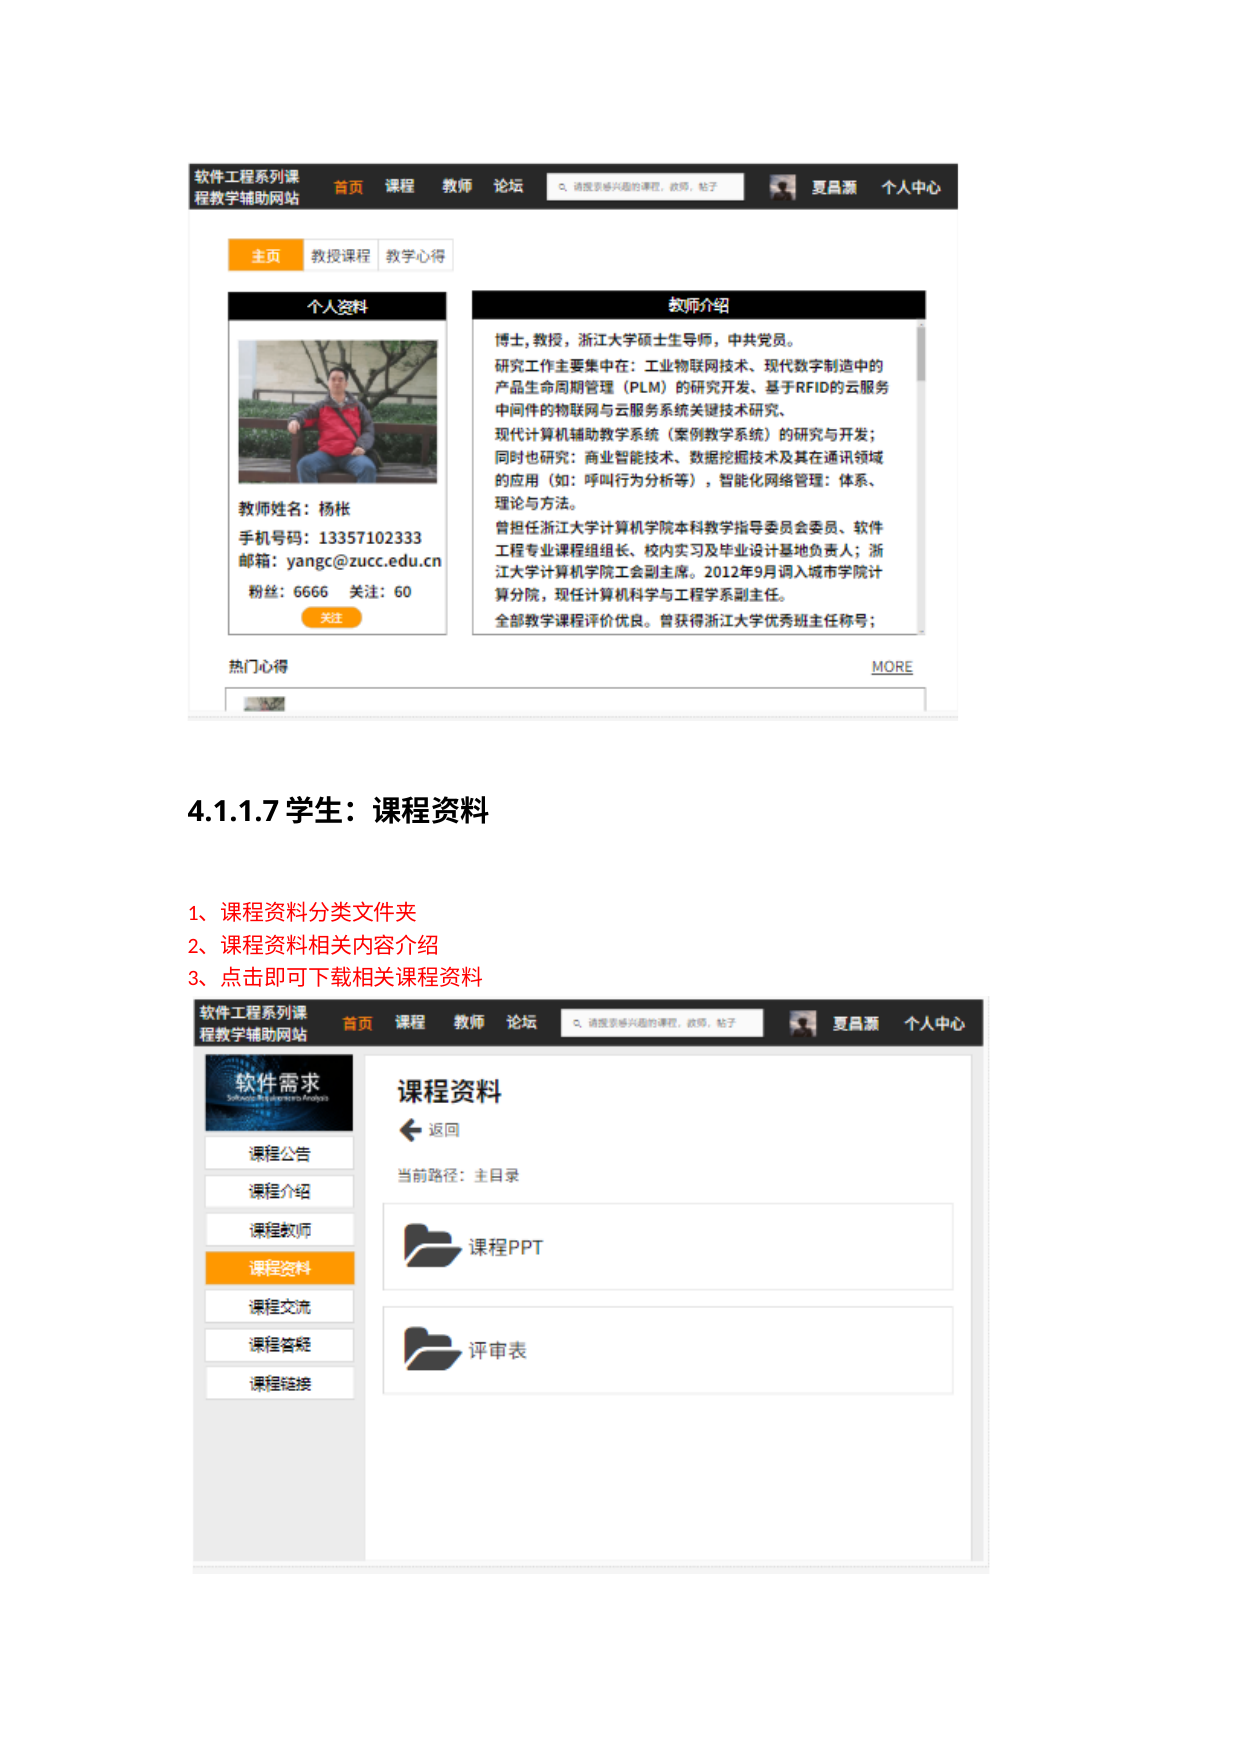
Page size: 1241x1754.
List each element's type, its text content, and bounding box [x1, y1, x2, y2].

text 3、点击即可下载相关课程资料 [187, 960, 1053, 992]
text 2、课程资料相关内容介绍 [187, 927, 1053, 960]
text 1、课程资料分类文件夹 [187, 895, 1053, 927]
picture [187, 162, 959, 721]
picture [192, 996, 990, 1574]
subtitle 4.1.1.7学生：课程资料 [187, 776, 1053, 841]
